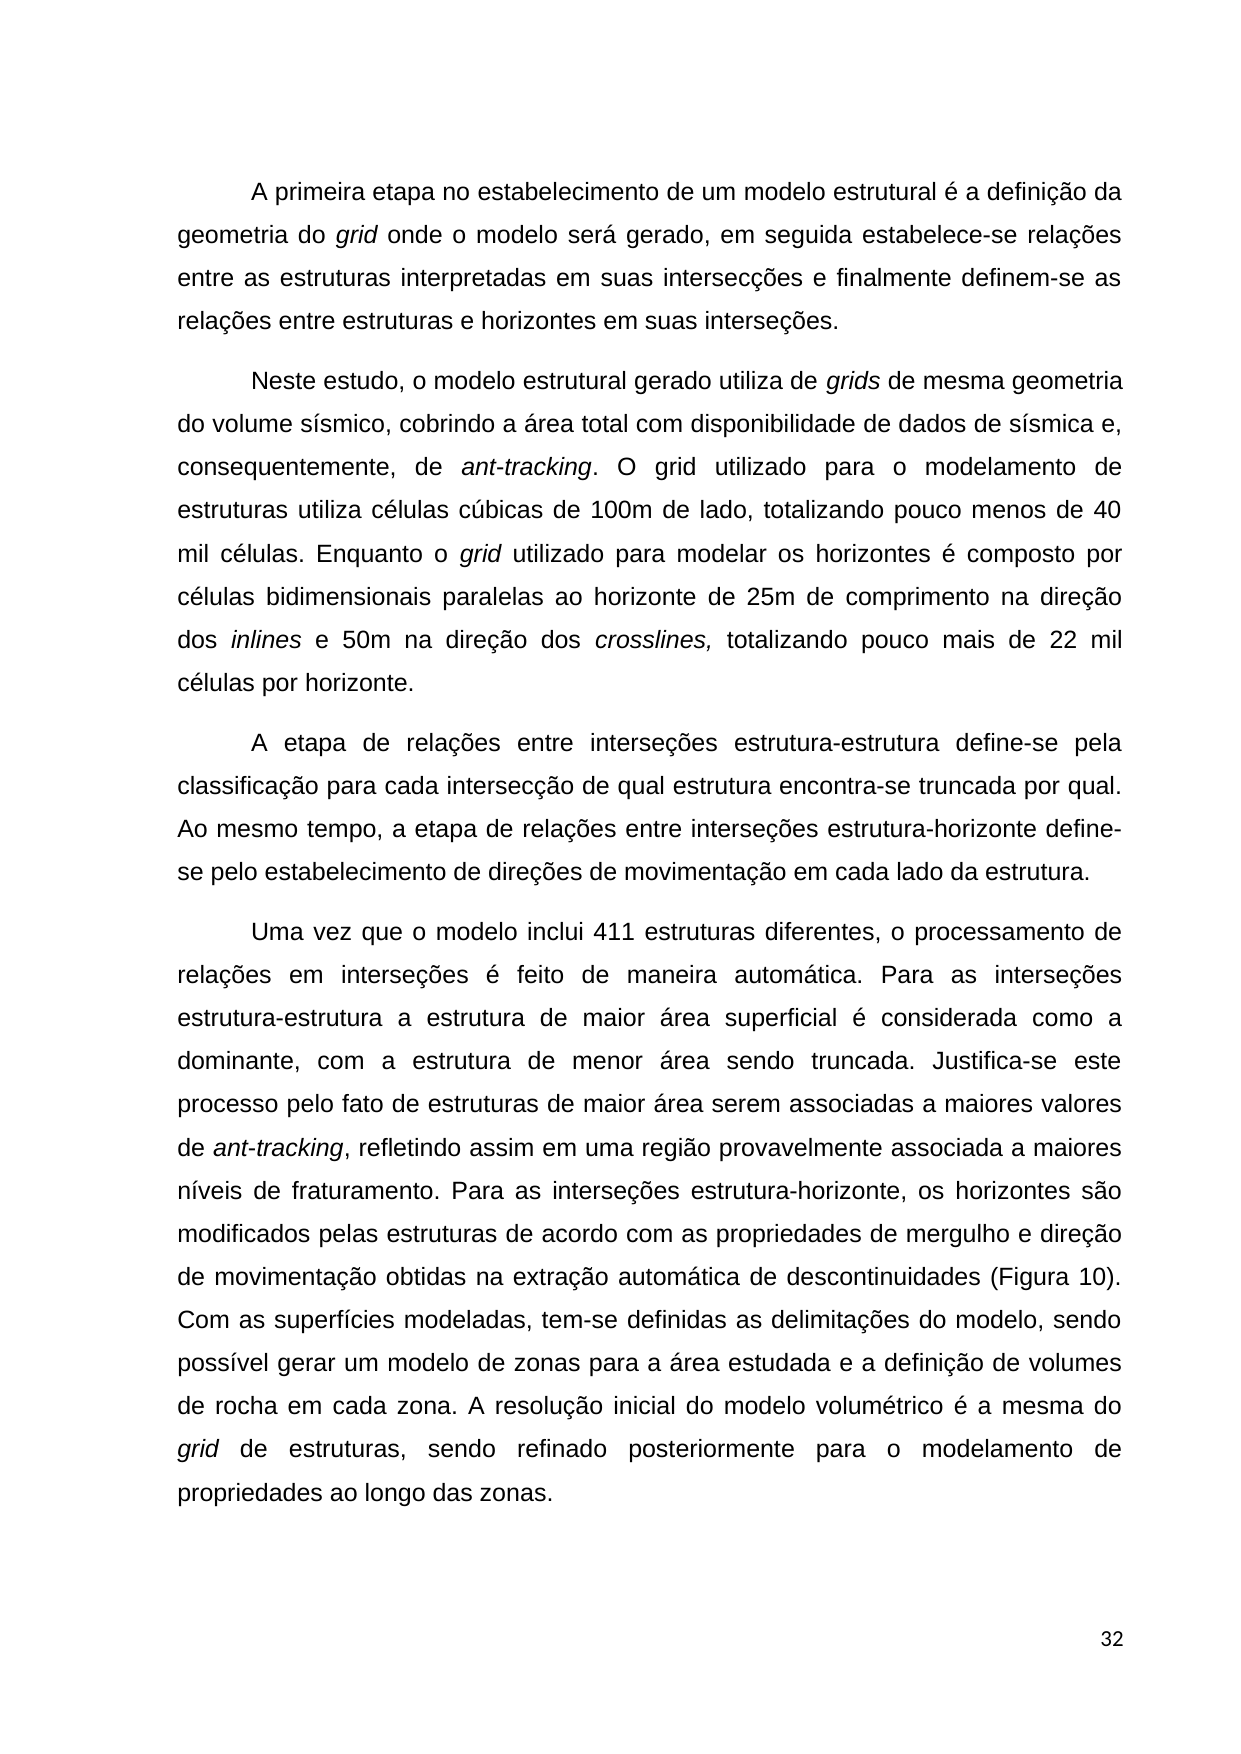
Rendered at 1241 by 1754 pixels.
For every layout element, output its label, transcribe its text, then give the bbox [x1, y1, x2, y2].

text Uma vez que o modelo inclui 411 estruturas diferentes, o processamento de relações em interseções é feito de maneira automática. Para as interseções estrutura-estrutura a estrutura de maior área superficial é considerada como a dominante, com a estrutura de menor área sendo truncada. Justifica-se este processo pelo fato de estruturas de maior área serem associadas a maiores valores de ant-tracking, refletindo assim em uma região provavelmente associada a maiores níveis de fraturamento. Para as interseções estrutura-horizonte, os horizontes são modificados pelas estruturas de acordo com as propriedades de mergulho e direção de movimentação obtidas na extração automática de descontinuidades (Figura 10). Com as superfícies modeladas, tem-se definidas as delimitações do modelo, sendo possível gerar um modelo de zonas para a área estudada e a definição de volumes de rocha em cada zona. A resolução inicial do modelo volumétrico é a mesma do grid de estruturas, sendo refinado posteriormente para o modelamento de propriedades ao longo das zonas. [177, 917, 1123, 1506]
text A etapa de relações entre interseções estrutura-estrutura define-se pela classificação para cada intersecção de qual estrutura encontra-se truncada por qual. Ao mesmo tempo, a etapa de relações entre interseções estrutura-horizonte define-se pelo estabelecimento de direções de movimentação em cada lado da estrutura. [177, 728, 1123, 886]
text A primeira etapa no estabelecimento de um modelo estrutural é a definição da geometria do grid onde o modelo será gerado, em seguida estabelece-se relações entre as estruturas interpretadas em suas intersecções e finalmente definem-se as relações entre estruturas e horizontes em suas interseções. [177, 177, 1123, 335]
text Neste estudo, o modelo estrutural gerado utiliza de grids de mesma geometria do volume sísmico, cobrindo a área total com disponibilidade de dados de sísmica e, consequentemente, de ant-tracking. O grid utilizado para o modelamento de estruturas utiliza células cúbicas de 100m de lado, totalizando pouco menos de 40 mil células. Enquanto o grid utilizado para modelar os horizontes é composto por células bidimensionais paralelas ao horizonte de 25m de comprimento na direção dos inlines e 50m na direção dos crosslines, totalizando pouco mais de 22 mil células por horizonte. [177, 366, 1123, 697]
